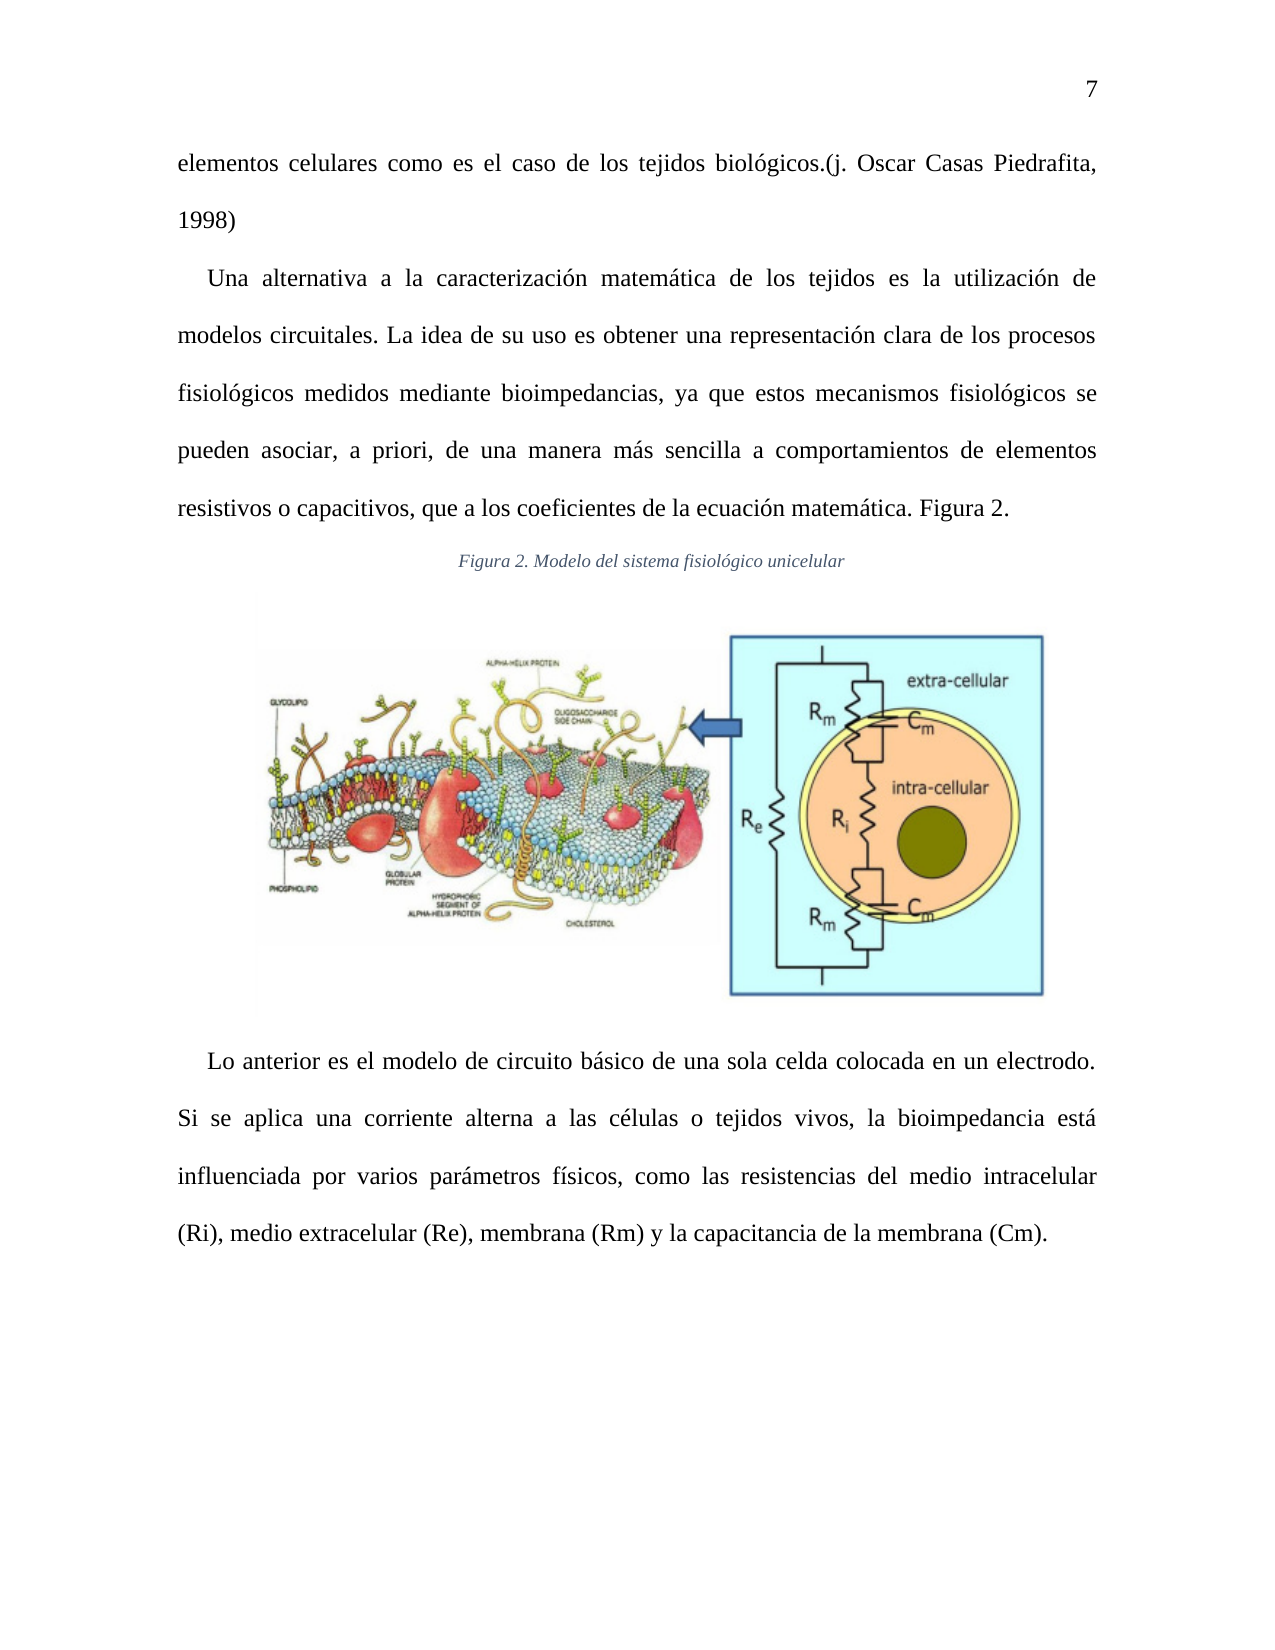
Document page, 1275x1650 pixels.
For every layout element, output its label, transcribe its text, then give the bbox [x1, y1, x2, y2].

text Una alternativa a la caracterización matemática de los tejidos es la utilización de modelos circuitales. La idea de su uso es obtener una representación clara de los procesos fisiológicos medidos mediante bioimpedancias, ya que estos mecanismos fisiológicos se pueden asociar, a priori, de una manera más sencilla a comportamientos de elementos resistivos o capacitivos, que a los coeficientes de la ecuación matemática. Figura 2. [177, 263, 1098, 521]
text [177, 148, 1098, 234]
picture [255, 592, 1050, 1017]
text Lo anterior es el modelo de circuito básico de una sola celda colocada en un electrodo. Si se aplica una corriente alterna a las células o tejidos vivos, la bioimpedancia está influenciada por varios parámetros físicos, como las resistencias del medio intracelular (Ri), medio extracelular (Re), membrana (Rm) y la capacitancia de la membrana (Cm). [177, 1046, 1098, 1247]
text Figura . Modelo del sistema fisiológico unicelular [177, 550, 1098, 572]
